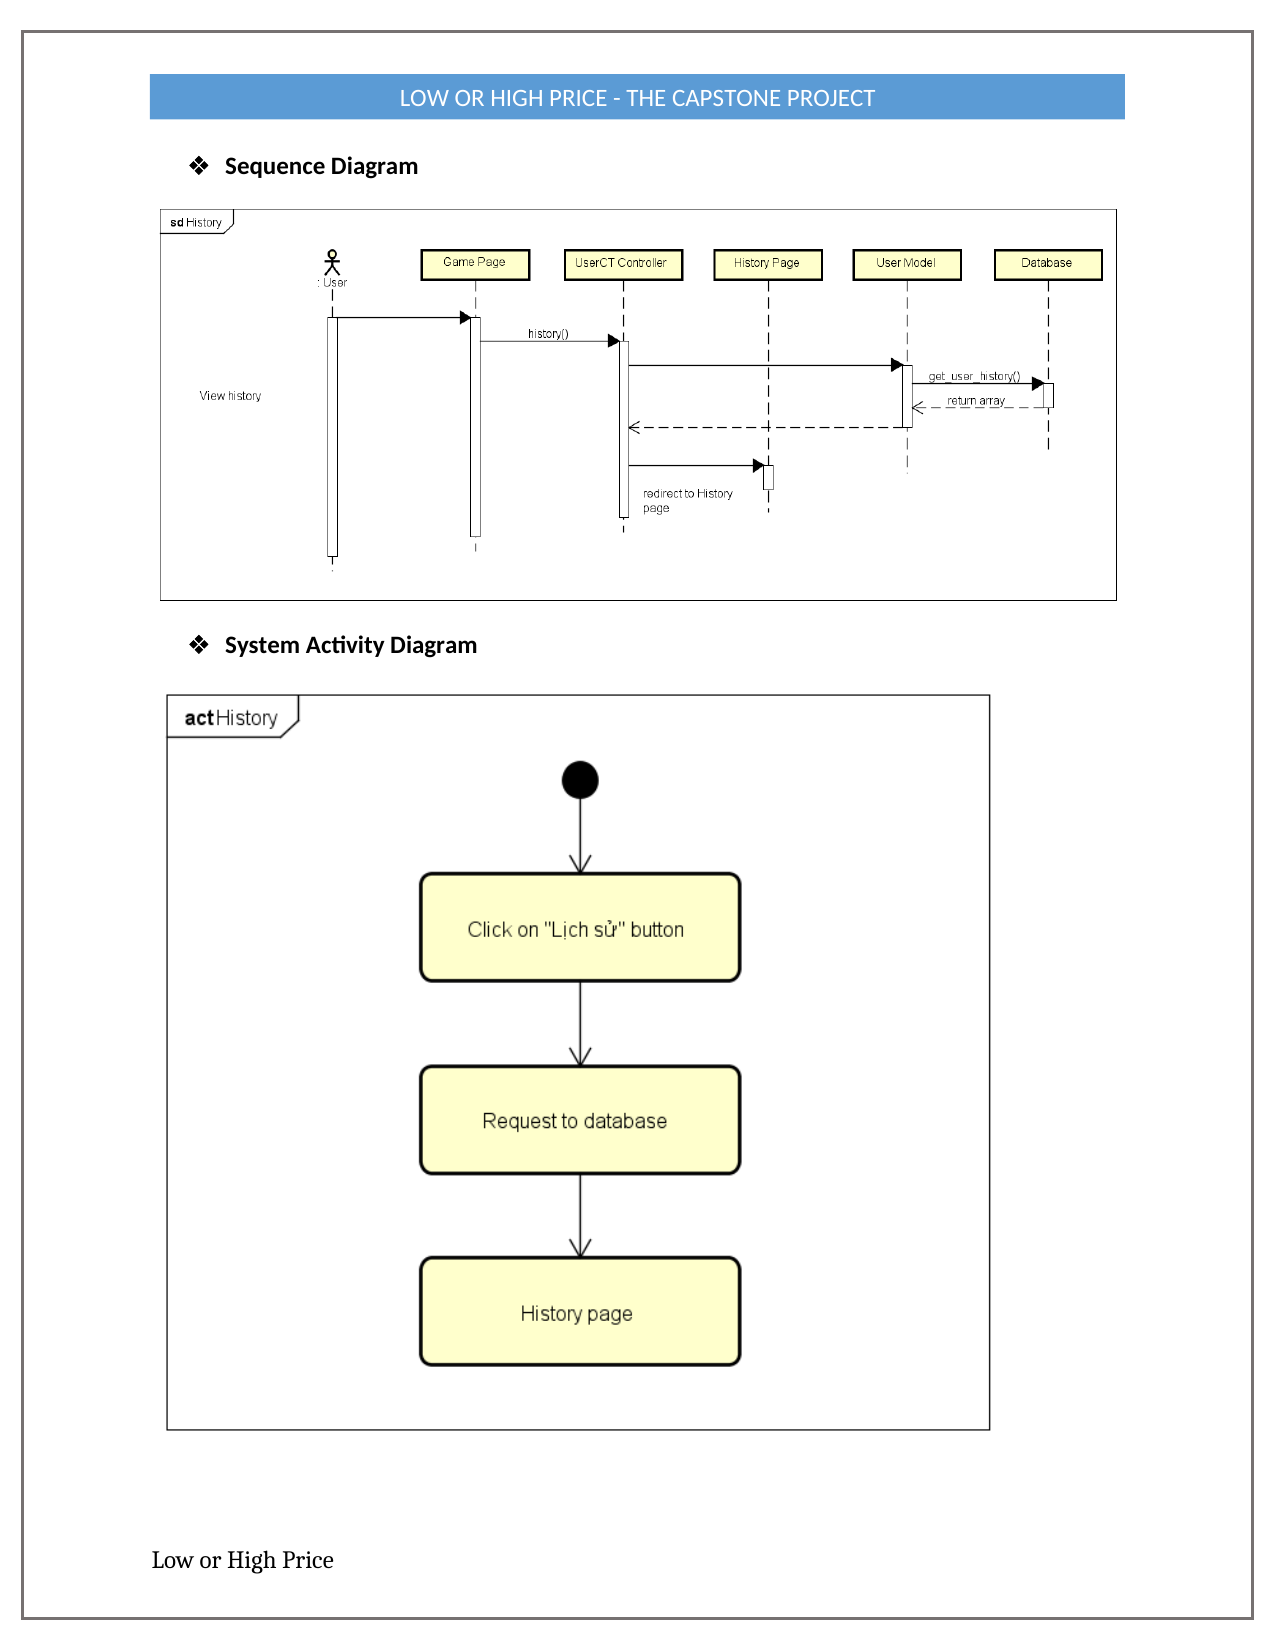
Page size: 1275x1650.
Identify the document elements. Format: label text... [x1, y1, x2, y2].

list System Activity Diagram [187, 629, 1125, 659]
list Sequence Diagram [187, 150, 1125, 181]
picture [150, 199, 1125, 610]
picture [150, 678, 1007, 1446]
